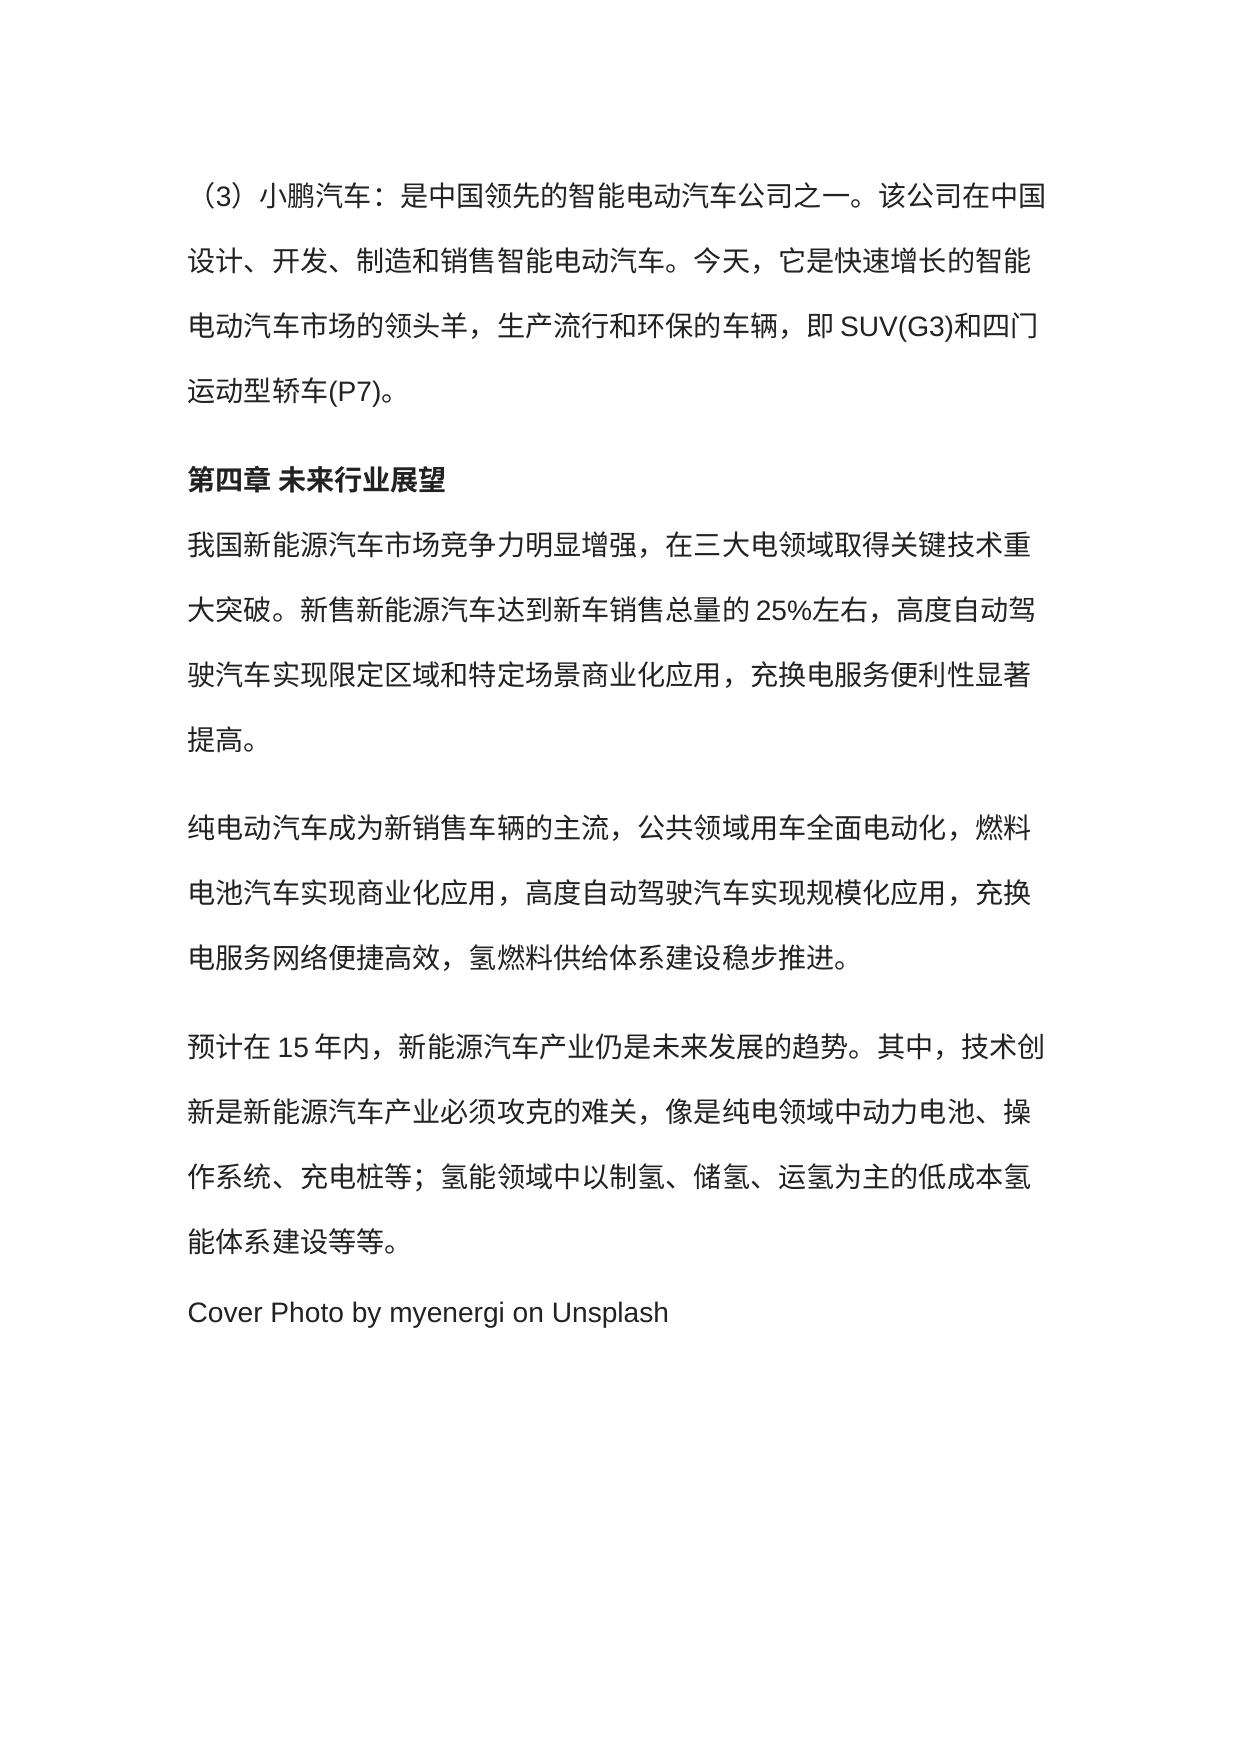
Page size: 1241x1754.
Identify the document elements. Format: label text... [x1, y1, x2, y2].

text 纯电动汽车成为新销售车辆的主流，公共领域用车全面电动化，燃料电池汽车实现商业化应用，高度自动驾驶汽车实现规模化应用，充换电服务网络便捷高效，氢燃料供给体系建设稳步推进。 [187, 794, 1053, 989]
text Cover Photo by myenergi on Unsplash [187, 1296, 1053, 1328]
text （3）小鹏汽车：是中国领先的智能电动汽车公司之一。该公司在中国设计、开发、制造和销售智能电动汽车。今天，它是快速增长的智能电动汽车市场的领头羊，生产流行和环保的车辆，即SUV(G3)和四门运动型轿车(P7)。 [187, 162, 1053, 422]
text 我国新能源汽车市场竞争力明显增强，在三大电领域取得关键技术重大突破。新售新能源汽车达到新车销售总量的25%左右，高度自动驾驶汽车实现限定区域和特定场景商业化应用，充换电服务便利性显著提高。 [187, 510, 1053, 770]
text 第四章 未来行业展望 [187, 445, 1053, 510]
text 预计在15年内，新能源汽车产业仍是未来发展的趋势。其中，技术创新是新能源汽车产业必须攻克的难关，像是纯电领域中动力电池、操作系统、充电桩等；氢能领域中以制氢、储氢、运氢为主的低成本氢能体系建设等等。 [187, 1012, 1053, 1272]
